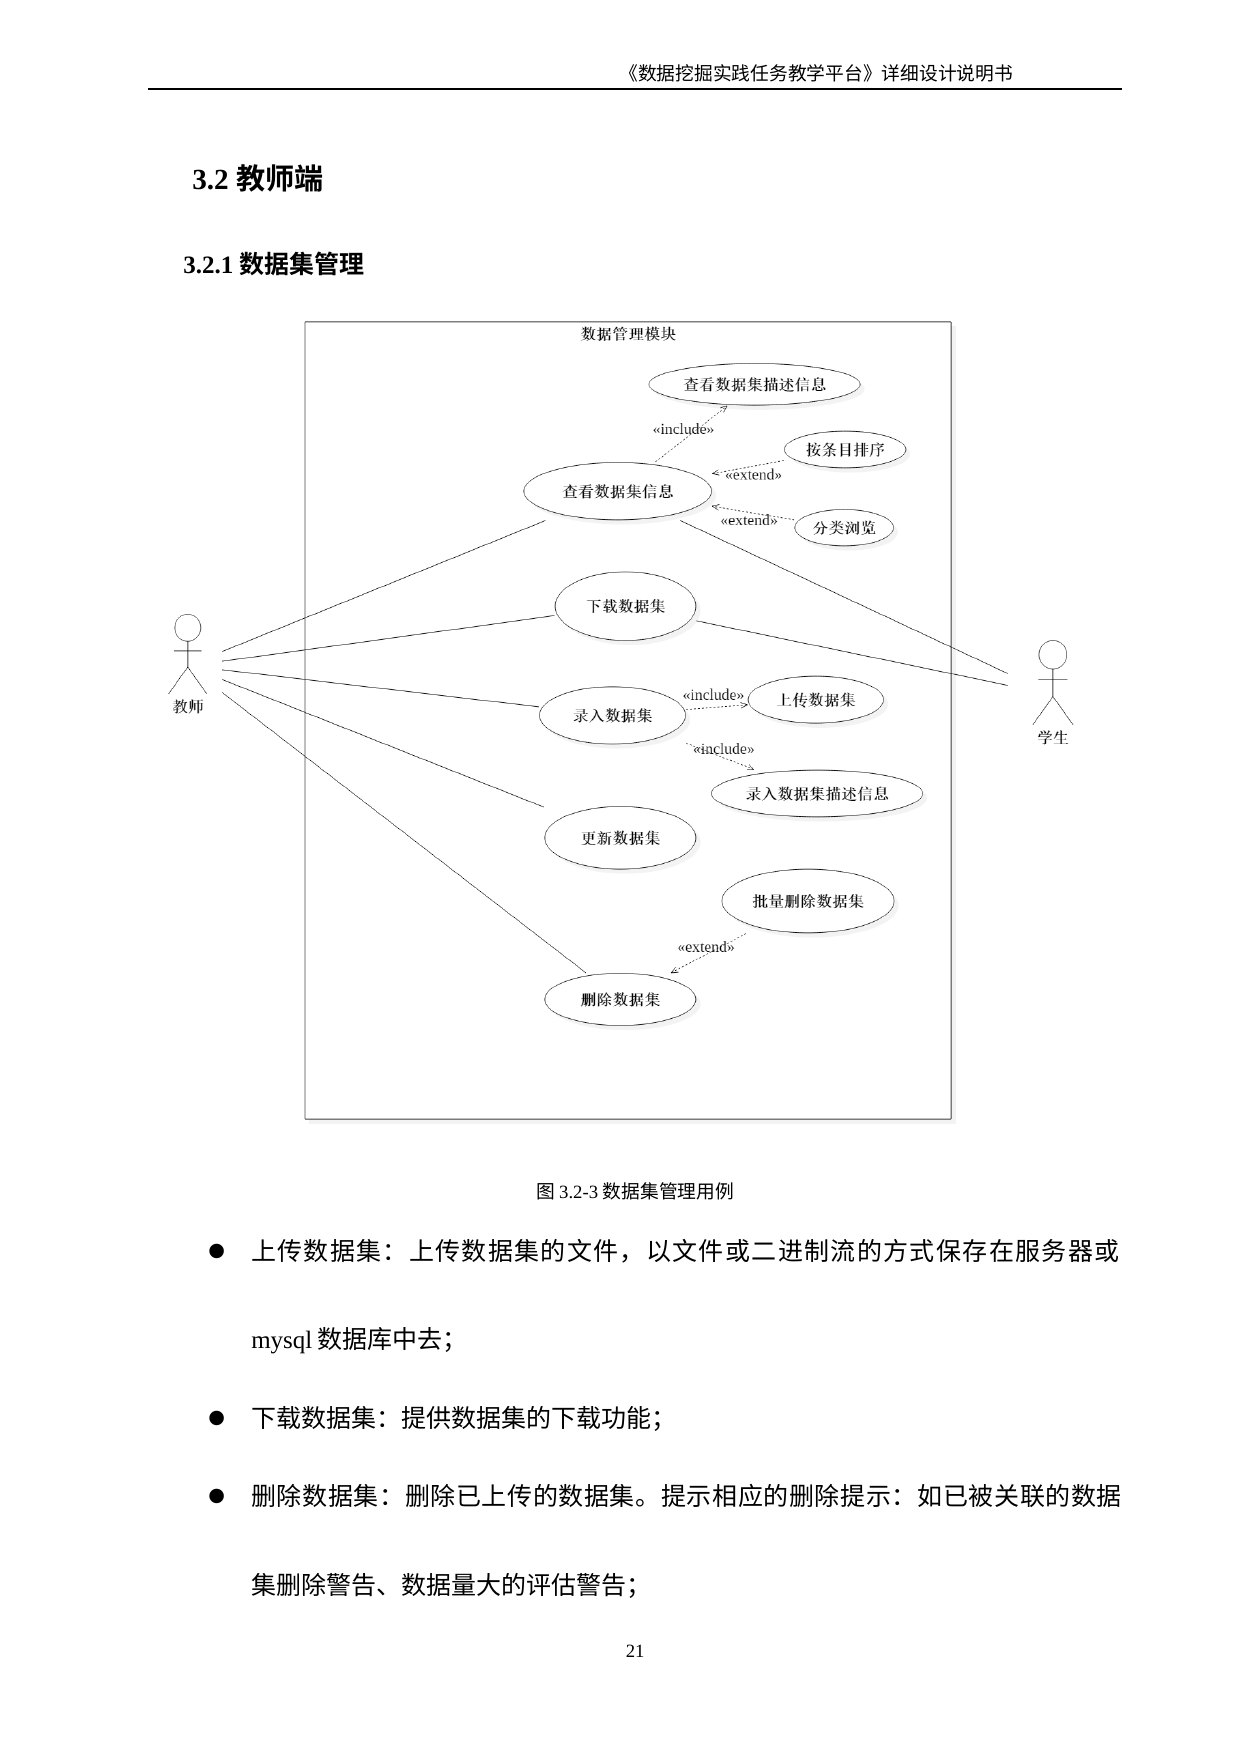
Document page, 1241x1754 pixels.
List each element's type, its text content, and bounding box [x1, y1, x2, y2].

subtitle 下载数据集：提供数据集的下载功能； [207, 1382, 1122, 1450]
subtitle 教师端 [192, 142, 1122, 210]
picture [147, 315, 1123, 1145]
subtitle 上传数据集：上传数据集的文件，以文件或二进制流的方式保存在服务器或mysql数据库中去； [207, 1215, 1122, 1371]
subtitle 删除数据集：删除已上传的数据集。提示相应的删除提示：如已被关联的数据集删除警告、数据量大的评估警告； [207, 1461, 1122, 1617]
subtitle 数据集管理 [183, 229, 1122, 297]
